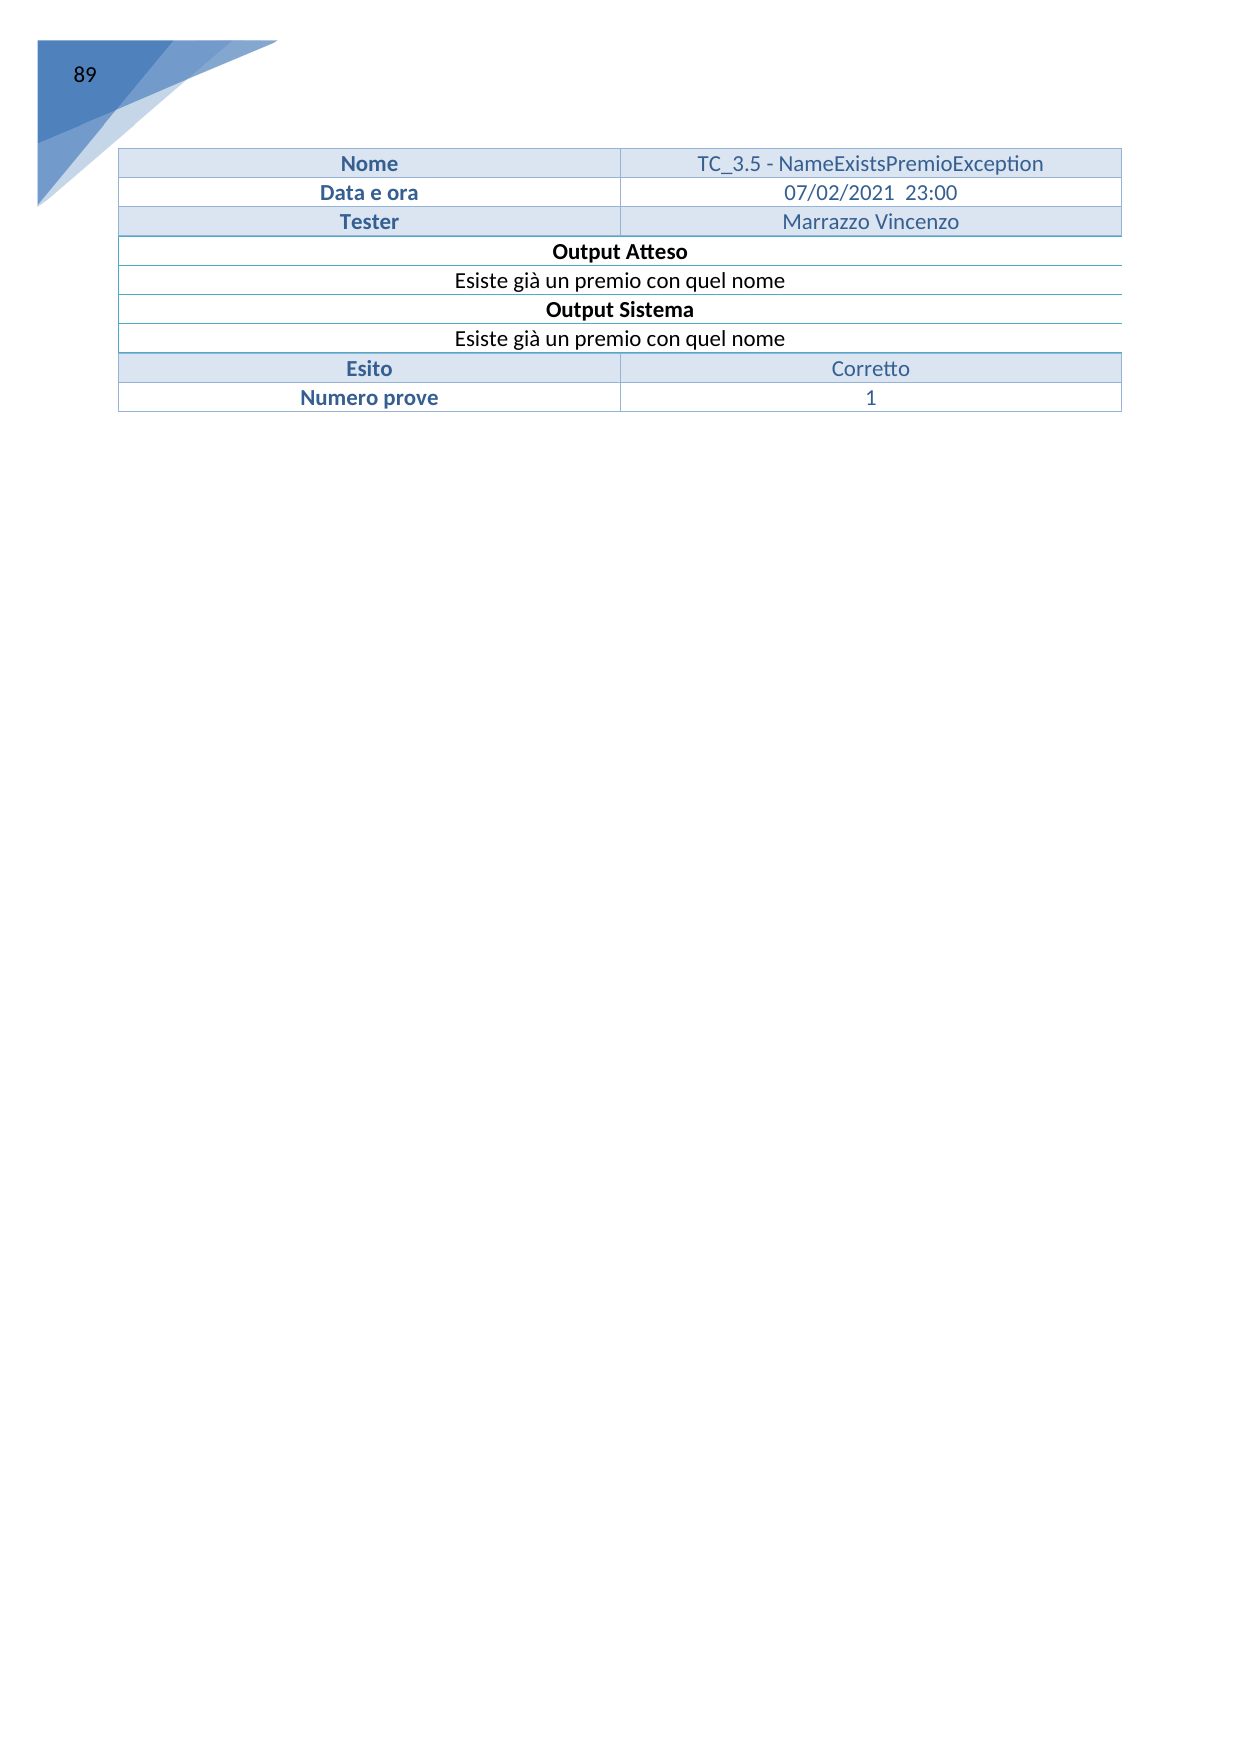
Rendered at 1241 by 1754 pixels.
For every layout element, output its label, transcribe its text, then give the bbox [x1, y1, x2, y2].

table_cell 1 [621, 383, 1121, 411]
table_header Nome [119, 149, 620, 177]
table_header TC_3.5 - NameExistsPremioException [621, 149, 1121, 177]
table_cell Marrazzo Vincenzo [621, 207, 1121, 235]
table_cell Tester [119, 207, 620, 235]
picture [37, 40, 279, 209]
table_cell 07/02/2021 23:00 [621, 178, 1121, 206]
table_cell Data e ora [119, 178, 620, 206]
table_header Output Atteso [119, 237, 1122, 265]
table_cell Output Sistema [119, 295, 1122, 323]
table_header Esito [119, 354, 620, 382]
table_header Corretto [621, 354, 1121, 382]
table_cell Esiste già un premio con quel nome [119, 324, 1122, 352]
table_cell Numero prove [119, 383, 620, 411]
table_cell Esiste già un premio con quel nome [119, 266, 1122, 294]
